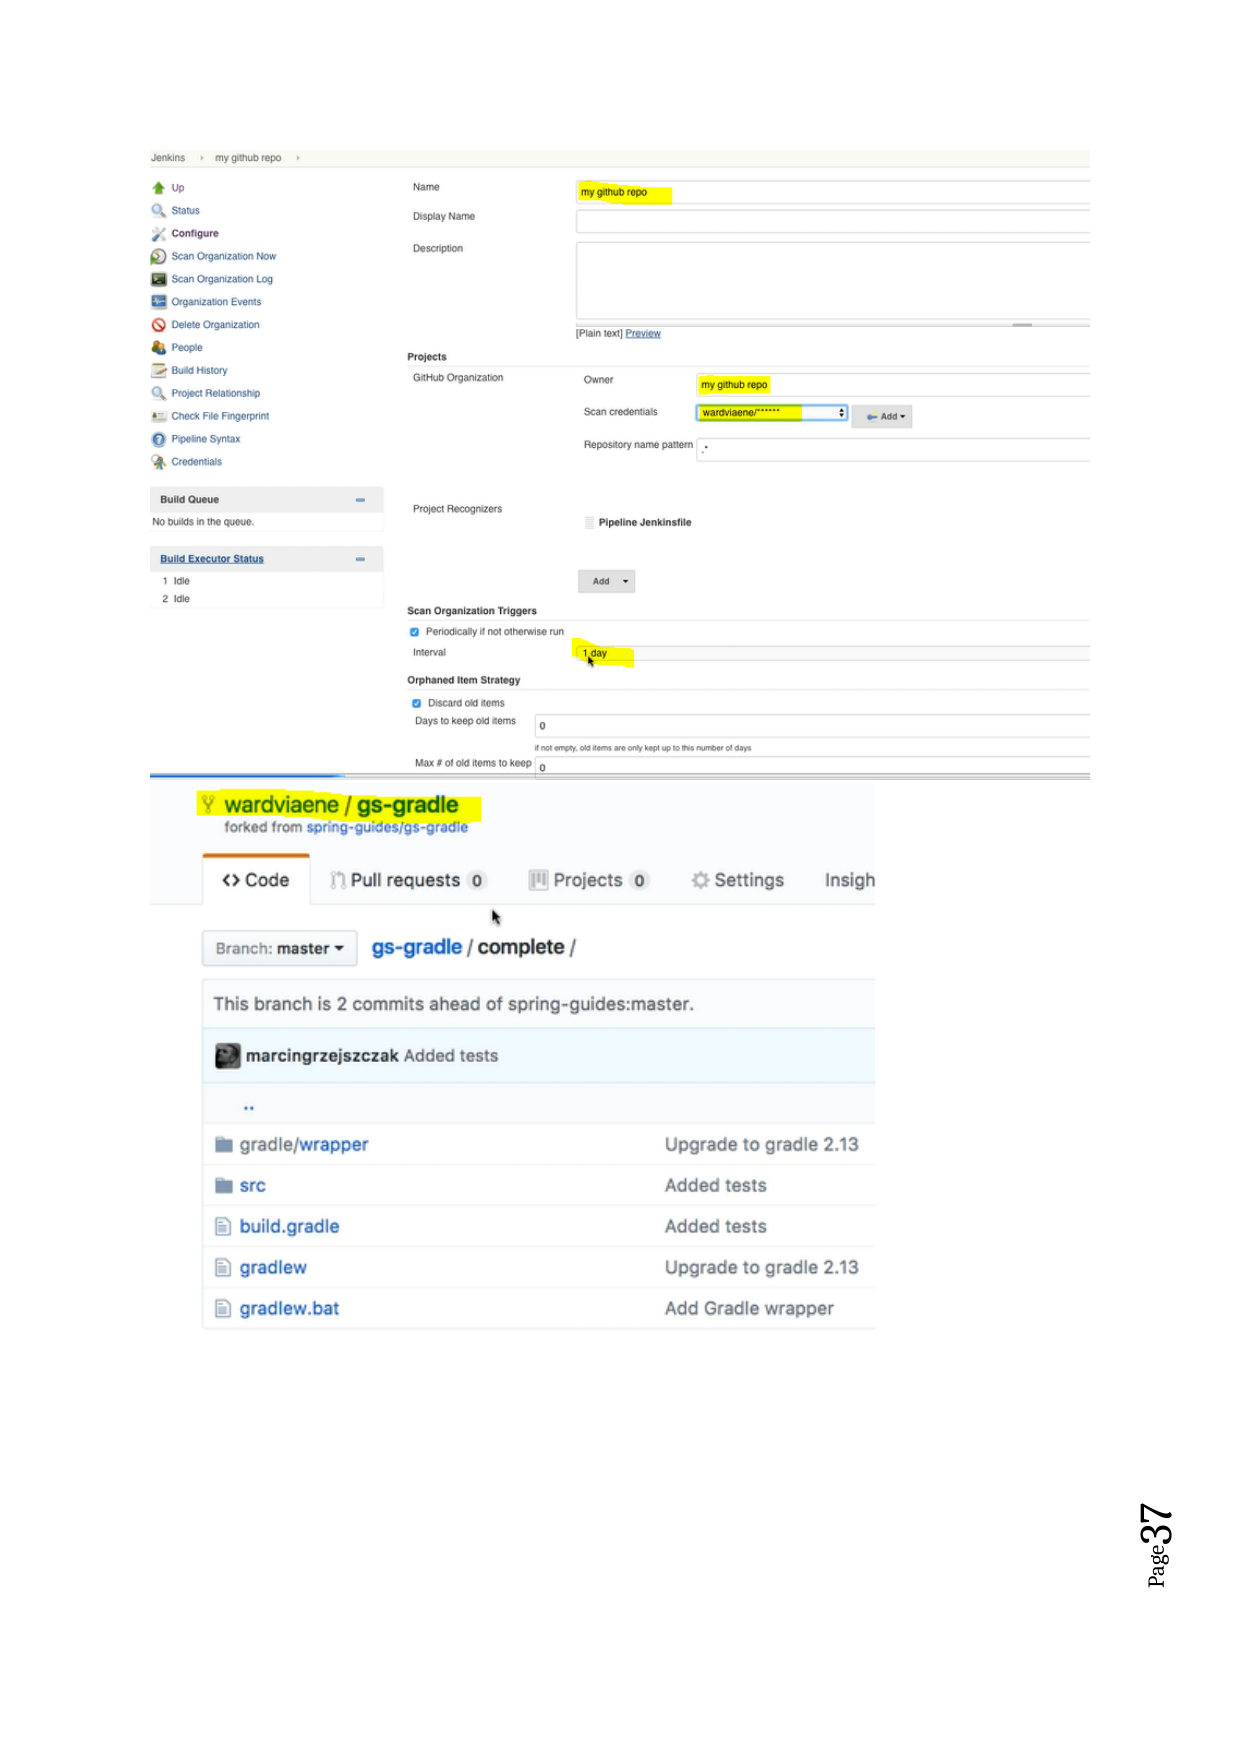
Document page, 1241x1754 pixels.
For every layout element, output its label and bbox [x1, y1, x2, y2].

picture [150, 150, 1091, 780]
picture [150, 783, 876, 1352]
